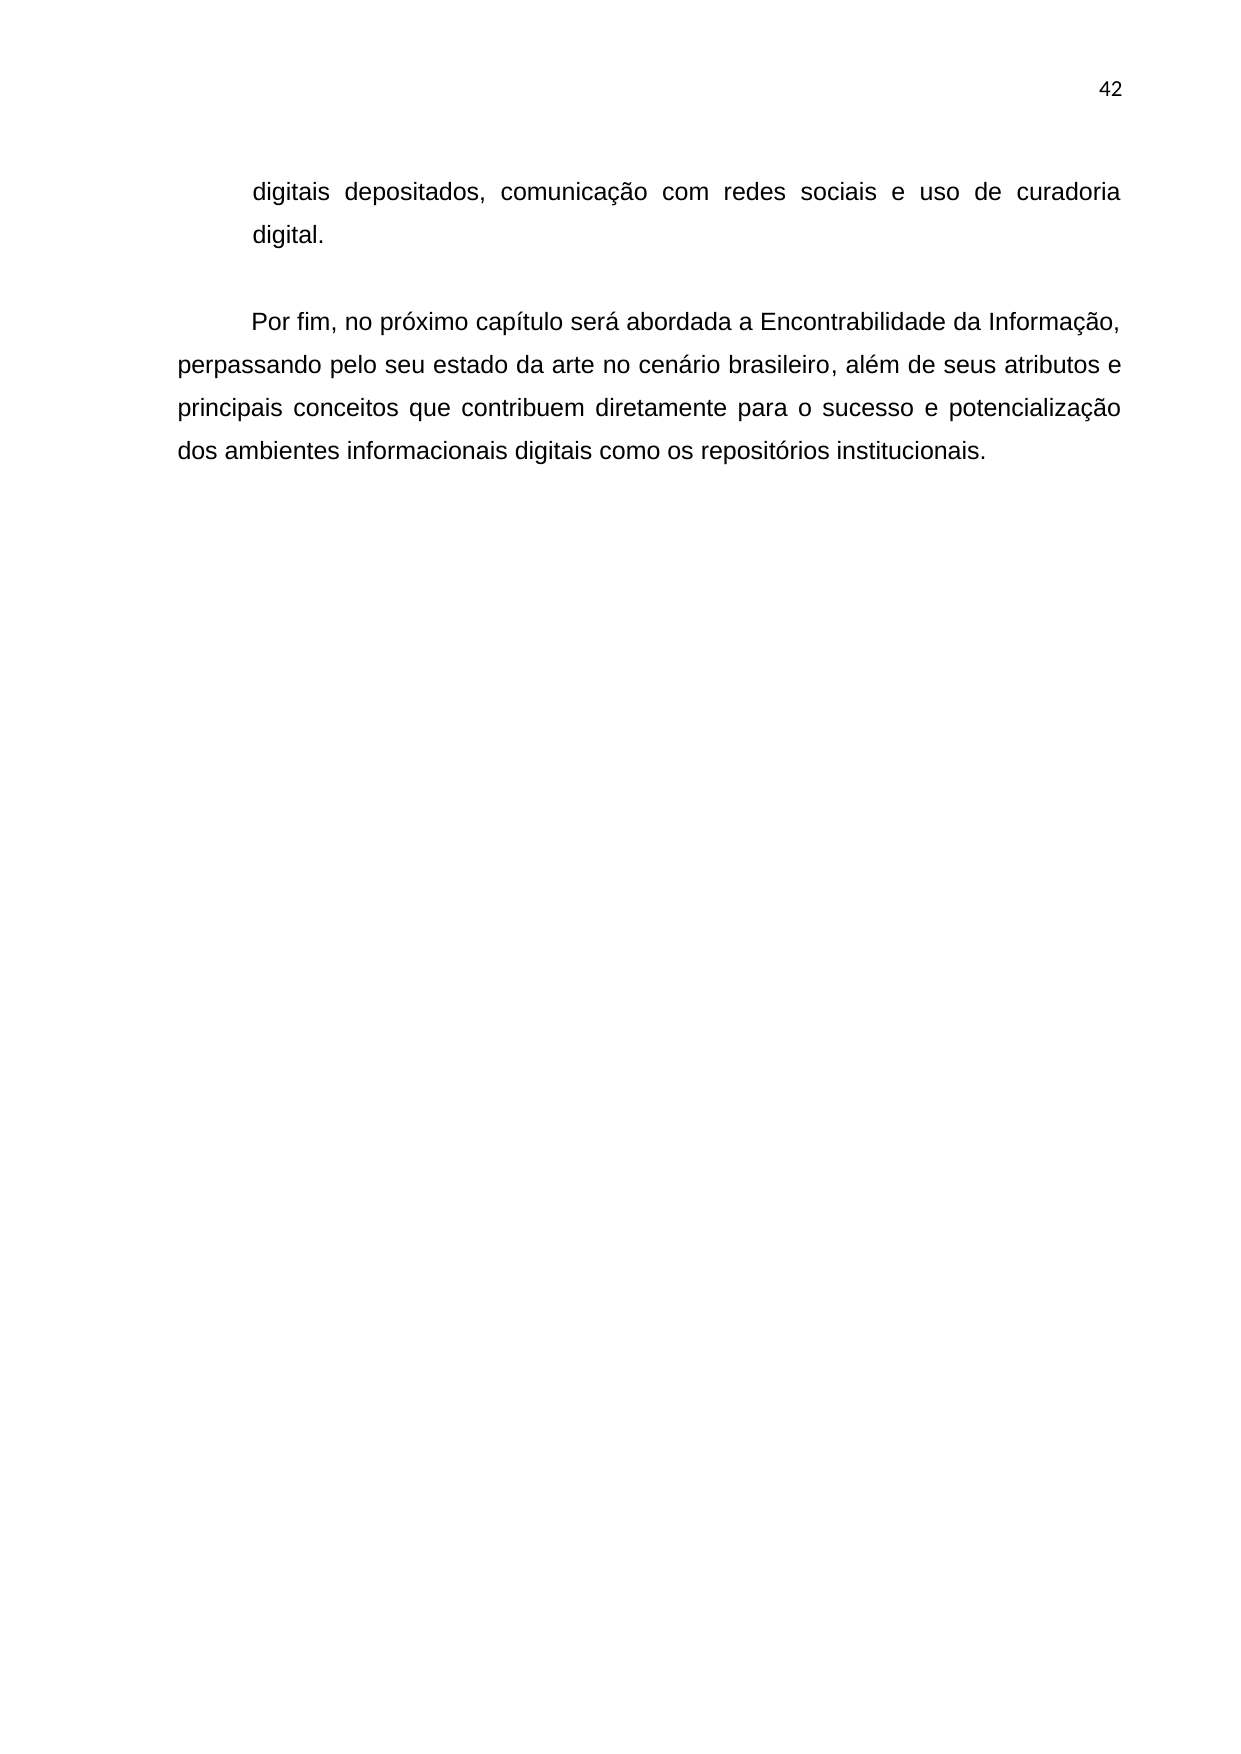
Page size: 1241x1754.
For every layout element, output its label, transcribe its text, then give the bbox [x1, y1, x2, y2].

text Por fim, no próximo capítulo será abordada a Encontrabilidade da Informação, perpassando pelo seu estado da arte no cenário brasileiro, além de seus atributos e principais conceitos que contribuem diretamente para o sucesso e potencialização dos ambientes informacionais digitais como os repositórios institucionais. [177, 307, 1122, 465]
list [215, 177, 1122, 249]
